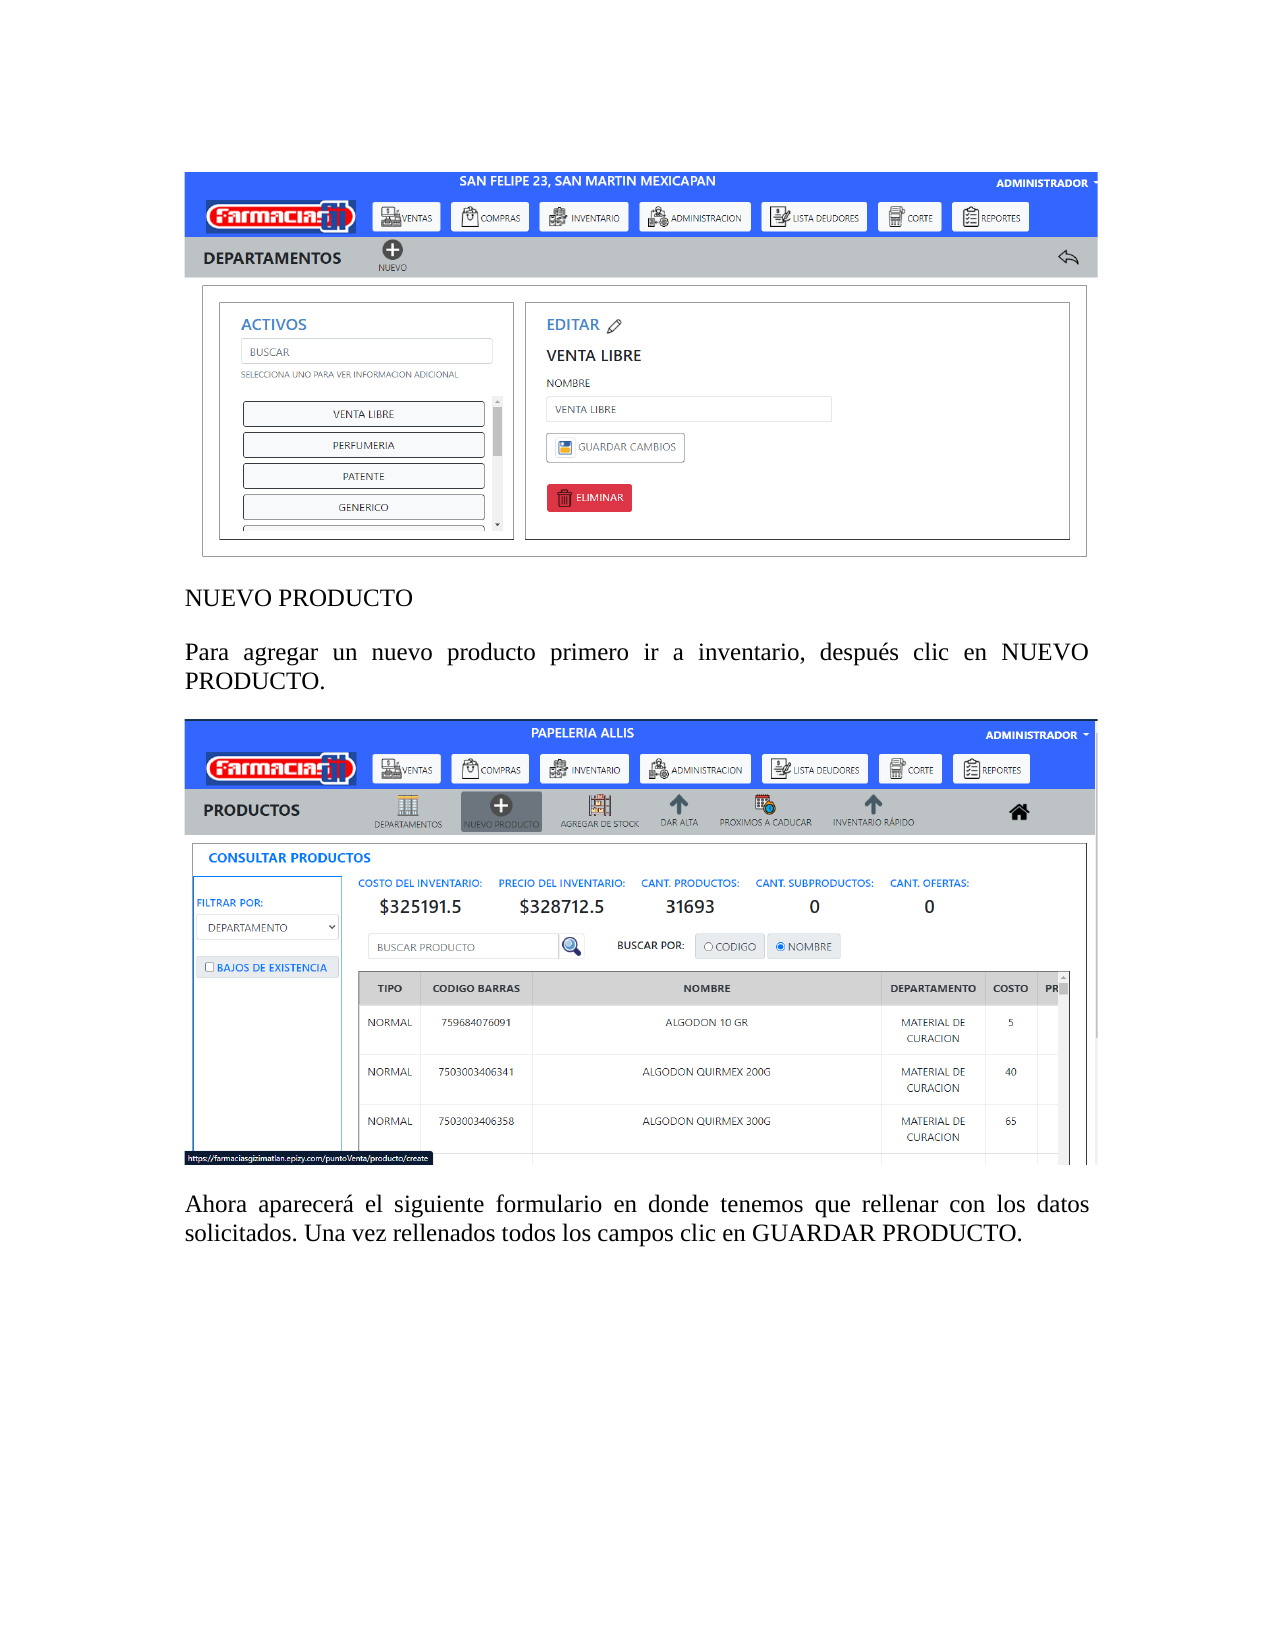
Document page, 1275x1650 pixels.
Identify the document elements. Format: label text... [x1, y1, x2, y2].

table_cell NUEVO PRODUCTO Para agregar un nuevo producto primero ir a inventario, después clic en NUEVO PRODUCTO. [177, 559, 1098, 1164]
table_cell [177, 148, 1098, 558]
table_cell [177, 1164, 1098, 1247]
picture [184, 719, 1098, 1165]
picture [184, 172, 1098, 559]
